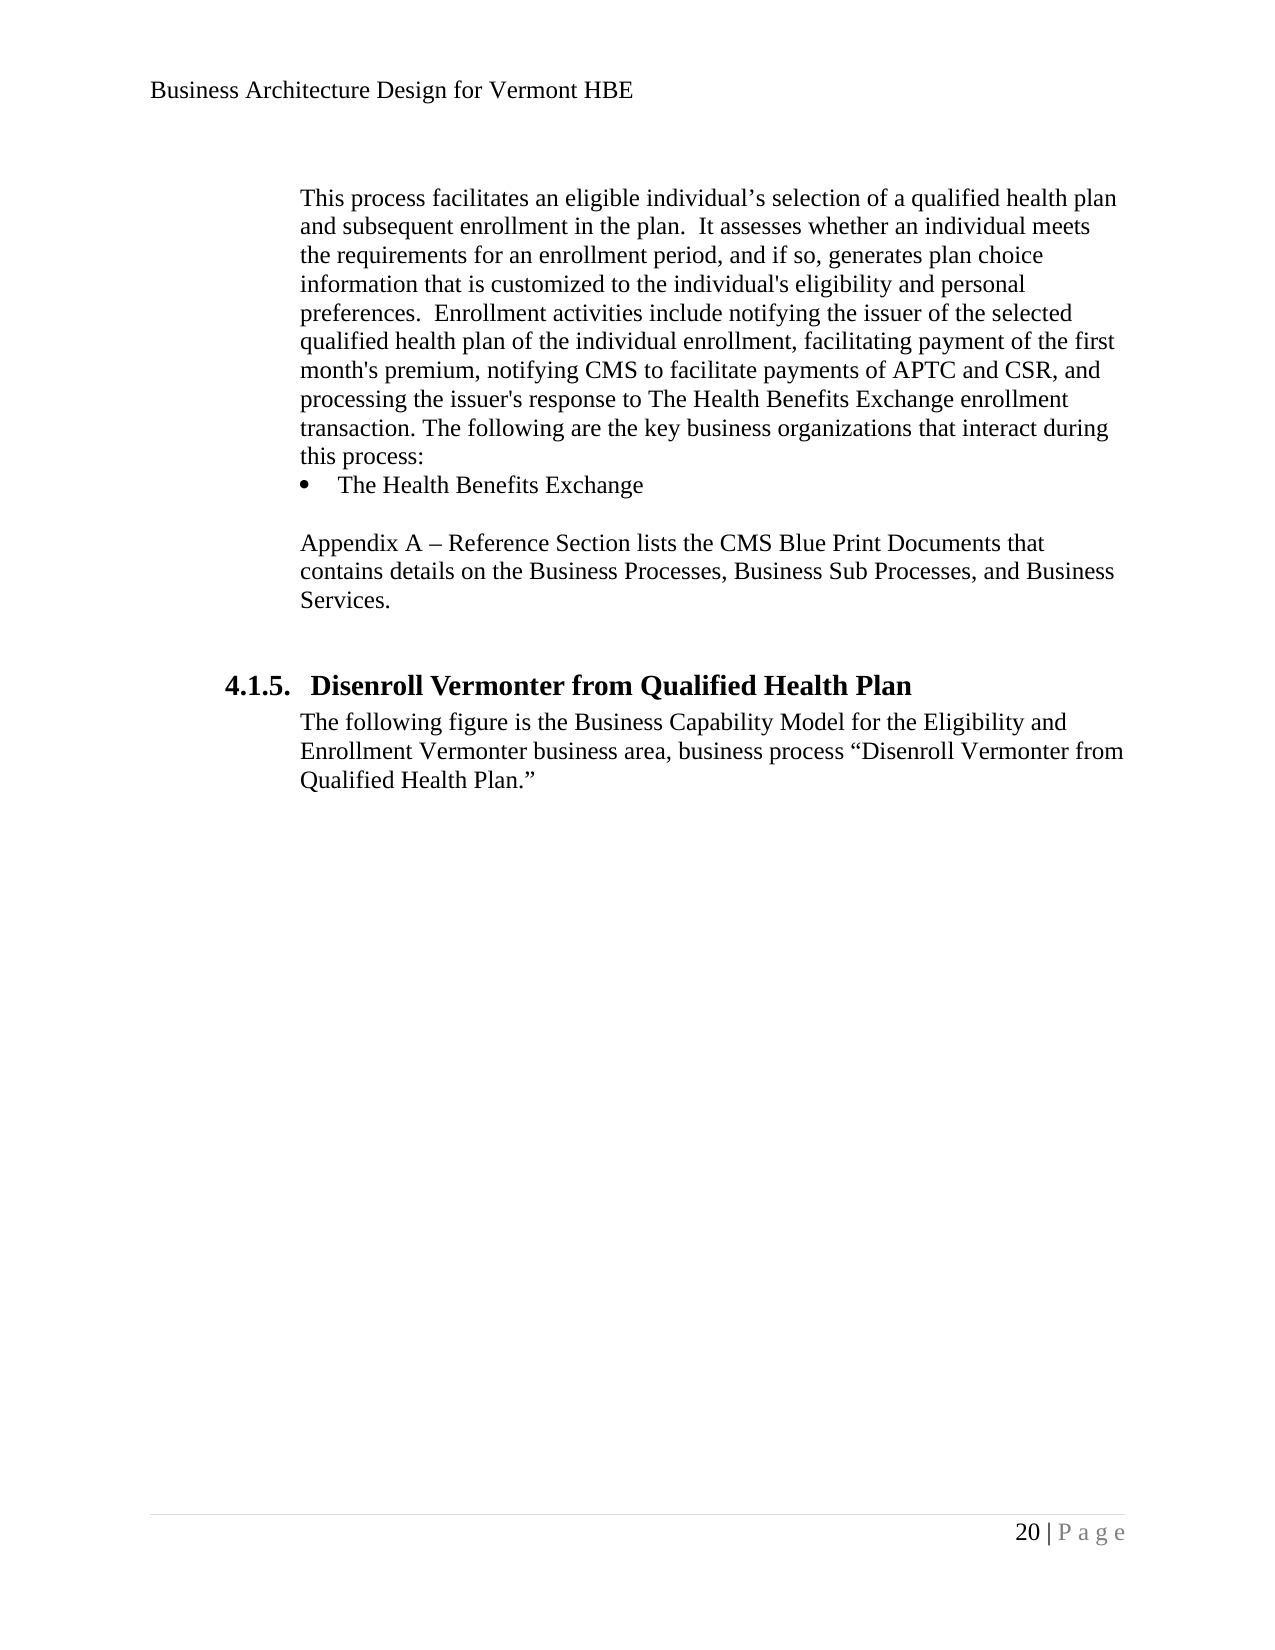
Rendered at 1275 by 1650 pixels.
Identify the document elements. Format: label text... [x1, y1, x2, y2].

subtitle Disenroll Vermonter from Qualified Health Plan [225, 668, 1125, 701]
list The following figure is the Business Capability Model for the Eligibility and Enrollment Vermonter business area, business process “Disenroll Vermonter from Qualified Health Plan.” [300, 707, 1125, 794]
text Appendix A – Reference Section lists the CMS Blue Print Documents that contains details on the Business Processes, Business Sub Processes, and Business Services. [300, 528, 1125, 614]
list The Health Benefits Exchange [300, 470, 1125, 499]
list This process facilitates an eligible individual’s selection of a qualified health plan and subsequent enrollment in the plan. It assesses whether an individual meets the requirements for an enrollment period, and if so, generates plan choice information that is customized to the individual's eligibility and personal preferences. Enrollment activities include notifying the issuer of the selected qualified health plan of the individual enrollment, facilitating payment of the first month's premium, notifying CMS to facilitate payments of APTC and CSR, and processing the issuer's response to The Health Benefits Exchange enrollment transaction. The following are the key business organizations that interact during this process: [300, 183, 1125, 470]
